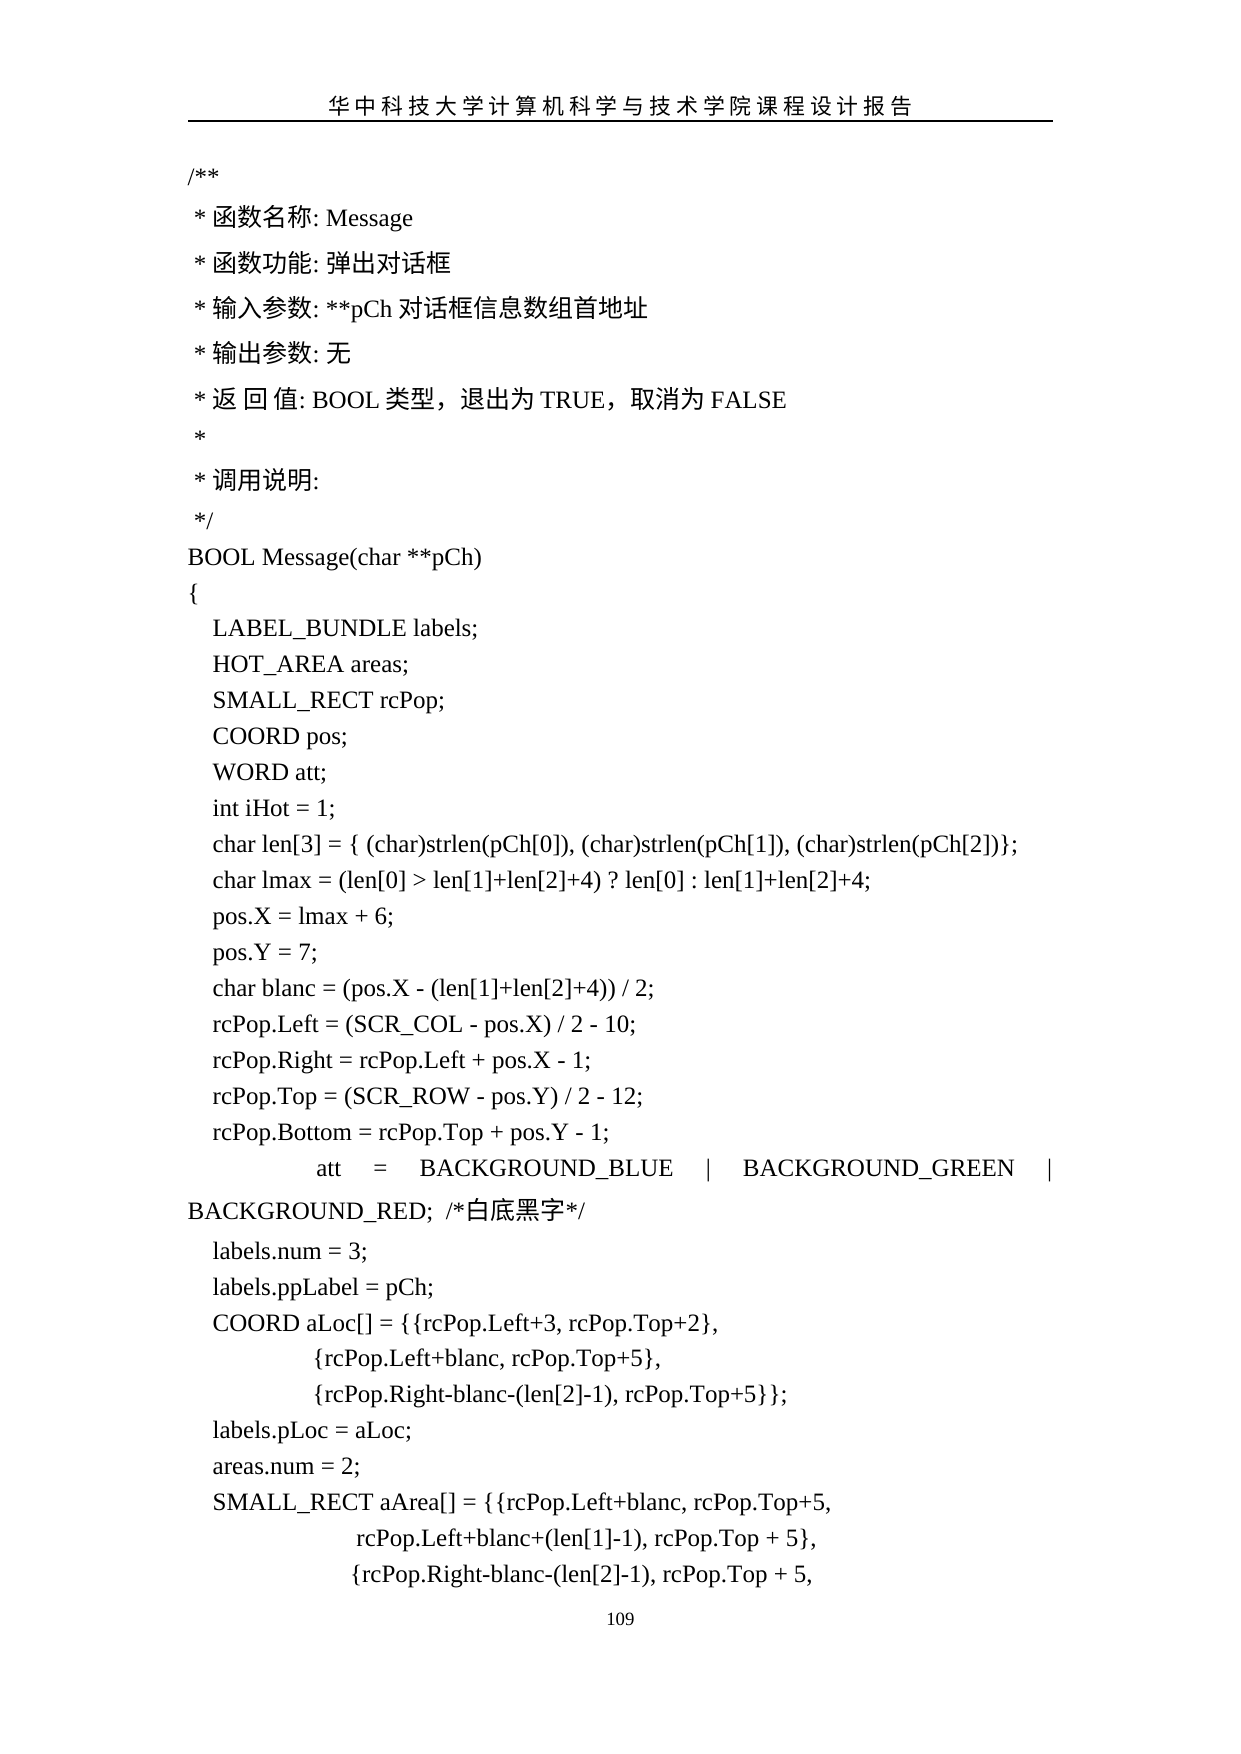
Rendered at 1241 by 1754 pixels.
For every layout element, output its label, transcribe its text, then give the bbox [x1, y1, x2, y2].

text rcPop.Left = (SCR_COL - pos.X) / 2 - 10; [187, 1009, 1053, 1038]
text SMALL_RECT rcPop; [187, 685, 1053, 714]
text int iHot = 1; [187, 793, 1053, 822]
text labels.pLoc = aLoc; [187, 1415, 1053, 1444]
text WORD att; [187, 757, 1053, 786]
text pos.Y = 7; [187, 937, 1053, 966]
text SMALL_RECT aArea[] = {{rcPop.Left+blanc, rcPop.Top+5, [187, 1487, 1053, 1516]
text * 调用说明: [187, 460, 1053, 497]
text rcPop.Top = (SCR_ROW - pos.Y) / 2 - 12; [187, 1081, 1053, 1109]
text * 返 回 值: BOOL类型，退出为TRUE，取消为FALSE [187, 379, 1053, 415]
text labels.num = 3; [187, 1236, 1053, 1264]
text {rcPop.Right-blanc-(len[2]-1), rcPop.Top+5}}; [187, 1379, 1053, 1408]
text */ [187, 506, 1053, 534]
text * [187, 424, 1053, 453]
text HOT_AREA areas; [187, 649, 1053, 678]
text char lmax = (len[0] > len[1]+len[2]+4) ? len[0] : len[1]+len[2]+4; [187, 865, 1053, 894]
text {rcPop.Left+blanc, rcPop.Top+5}, [187, 1343, 1053, 1372]
text * 函数功能: 弹出对话框 [187, 243, 1053, 279]
text * 函数名称: Message [187, 198, 1053, 234]
text COORD aLoc[] = {{rcPop.Left+3, rcPop.Top+2}, [187, 1308, 1053, 1336]
text rcPop.Right = rcPop.Left + pos.X - 1; [187, 1045, 1053, 1073]
text char blanc = (pos.X - (len[1]+len[2]+4)) / 2; [187, 973, 1053, 1002]
text areas.num = 2; [187, 1451, 1053, 1480]
text COORD pos; [187, 721, 1053, 750]
text * 输出参数: 无 [187, 334, 1053, 370]
text { [187, 578, 1053, 606]
text att = BACKGROUND_BLUE | BACKGROUND_GREEN | BACKGROUND_RED; /*白底黑字*/ [187, 1153, 1053, 1227]
text labels.ppLabel = pCh; [187, 1272, 1053, 1300]
text char len[3] = { (char)strlen(pCh[0]), (char)strlen(pCh[1]), (char)strlen(pCh[2])}; [187, 829, 1053, 858]
text {rcPop.Right-blanc-(len[2]-1), rcPop.Top + 5, [187, 1559, 1053, 1588]
text /** [187, 162, 1053, 191]
text rcPop.Left+blanc+(len[1]-1), rcPop.Top + 5}, [187, 1523, 1053, 1552]
text * 输入参数: **pCh 对话框信息数组首地址 [187, 288, 1053, 325]
text BOOL Message(char **pCh) [187, 542, 1053, 570]
text rcPop.Bottom = rcPop.Top + pos.Y - 1; [187, 1117, 1053, 1145]
text pos.X = lmax + 6; [187, 901, 1053, 930]
text LABEL_BUNDLE labels; [187, 613, 1053, 642]
